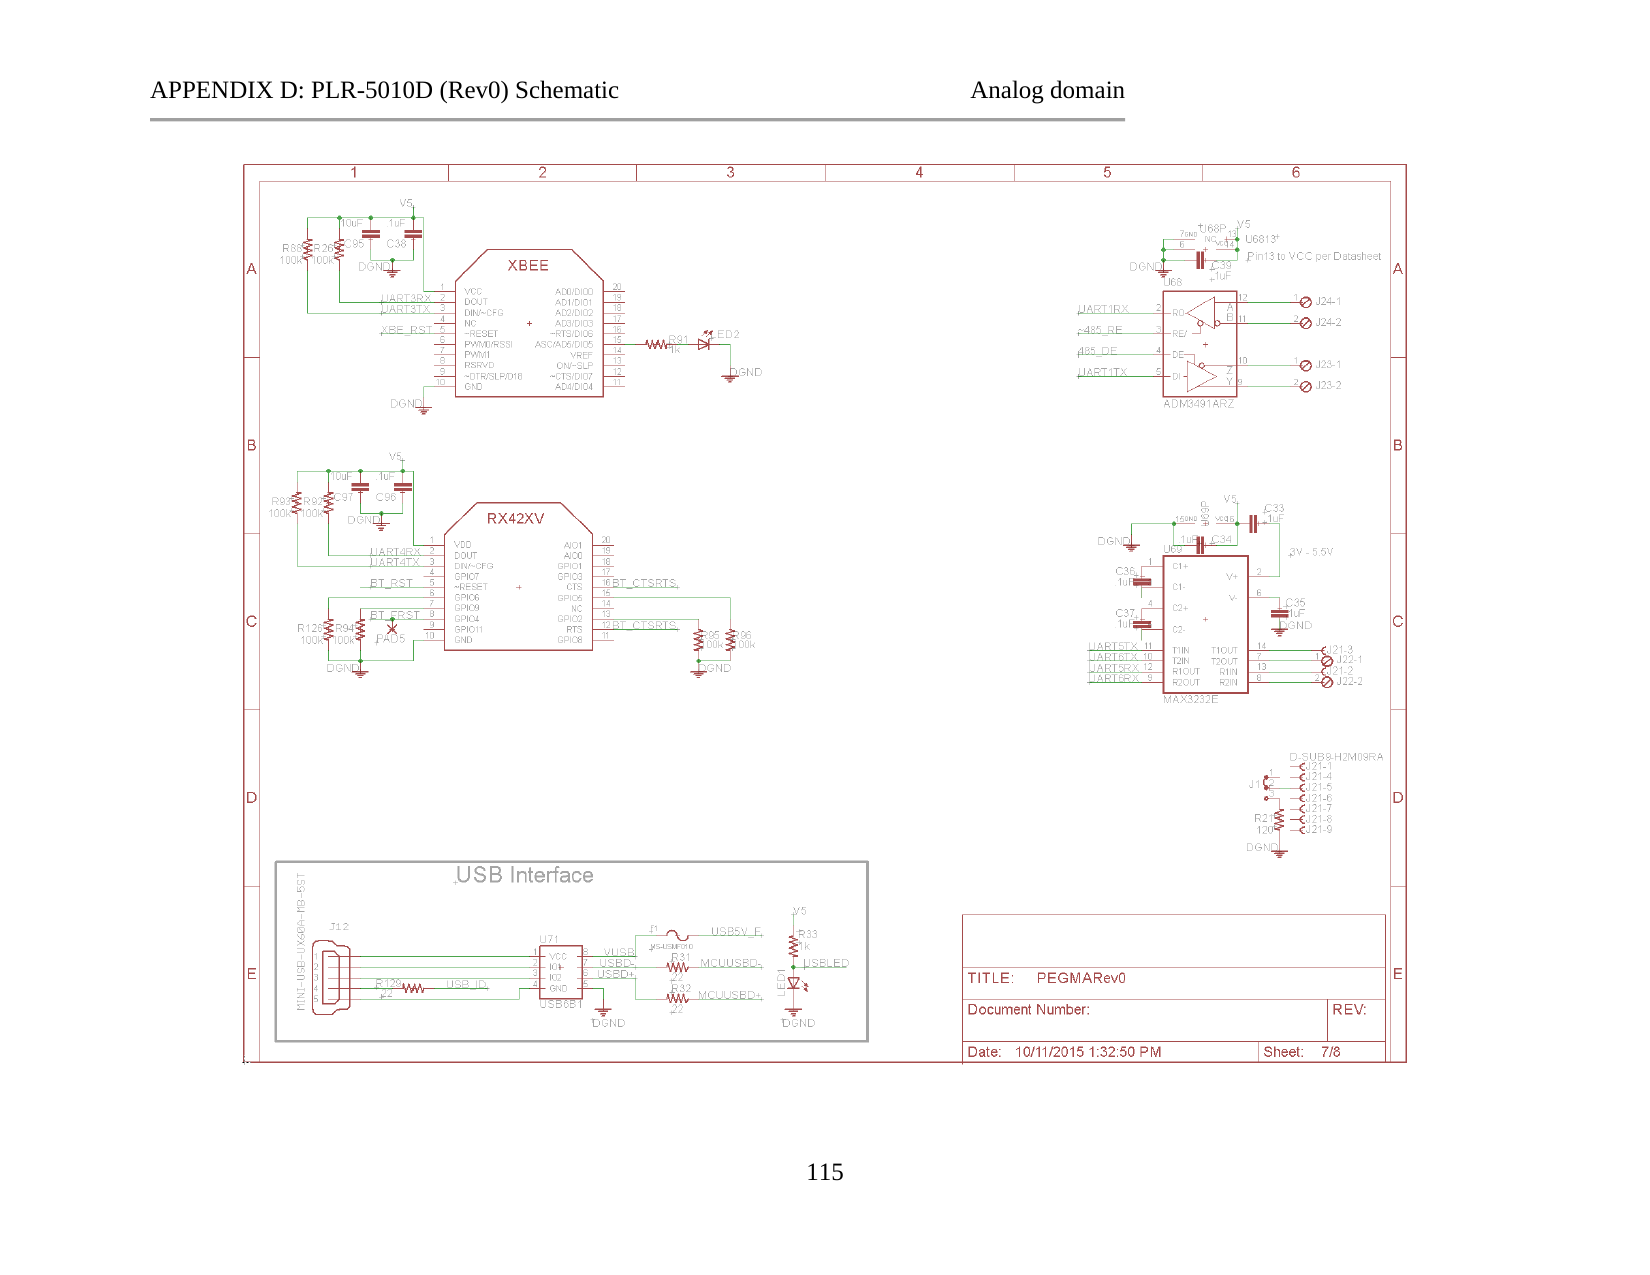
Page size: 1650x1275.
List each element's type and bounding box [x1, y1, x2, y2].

picture [241, 161, 1409, 1065]
